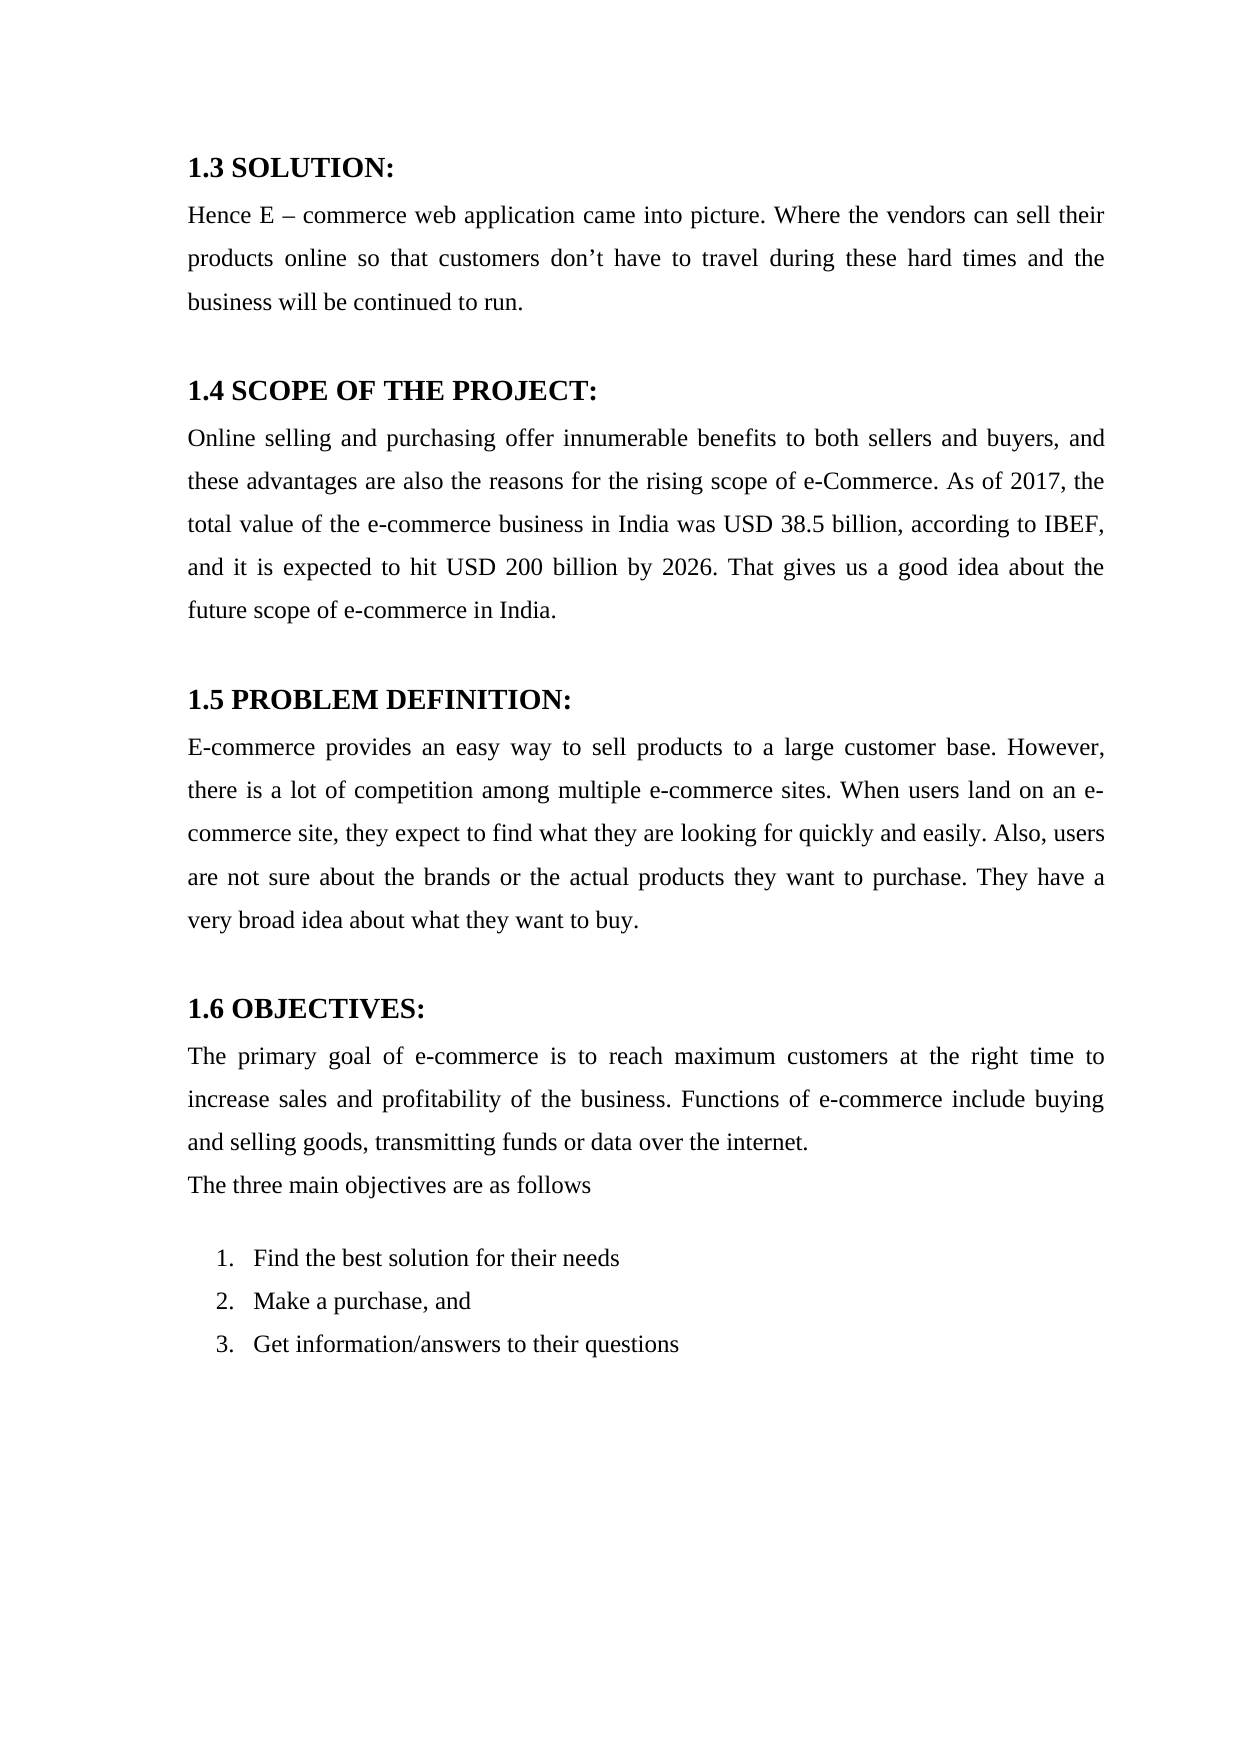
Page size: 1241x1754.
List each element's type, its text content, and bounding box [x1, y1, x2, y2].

text 1.3 SOLUTION: [187, 150, 1106, 183]
text The three main objectives are as follows [187, 1171, 1106, 1199]
text Online selling and purchasing offer innumerable benefits to both sellers and buyers, and these advantages are also the reasons for the rising scope of e-Commerce. As of 2017, the total value of the e-commerce business in India was USD 38.5 billion, according to IBEF, and it is expected to hit USD 200 billion by 2026. That gives us a good idea about the future scope of e-commerce in India. [187, 423, 1106, 624]
text 1.4 SCOPE OF THE PROJECT: [187, 373, 1106, 406]
text Hence E – commerce web application came into picture. Where the vendors can sell their products online so that customers don’t have to travel during these hard times and the business will be continued to run. [187, 200, 1106, 315]
list Get information/answers to their questions [216, 1329, 1106, 1358]
text The primary goal of e-commerce is to reach maximum customers at the right time to increase sales and profitability of the business. Functions of e-commerce include buying and selling goods, transmitting funds or data over the internet. [187, 1041, 1106, 1156]
text E-commerce provides an easy way to sell products to a large customer base. However, there is a lot of competition among multiple e-commerce sites. When users land on an e-commerce site, they expect to find what they are looking for quickly and easily. Also, users are not sure about the brands or the actual products they want to purchase. They have a very broad idea about what they want to buy. [187, 732, 1106, 933]
list Make a purchase, and [216, 1286, 1106, 1315]
list Find the best solution for their needs [216, 1243, 1106, 1272]
text 1.6 OBJECTIVES: [187, 991, 1106, 1024]
text 1.5 PROBLEM DEFINITION: [187, 682, 1106, 715]
